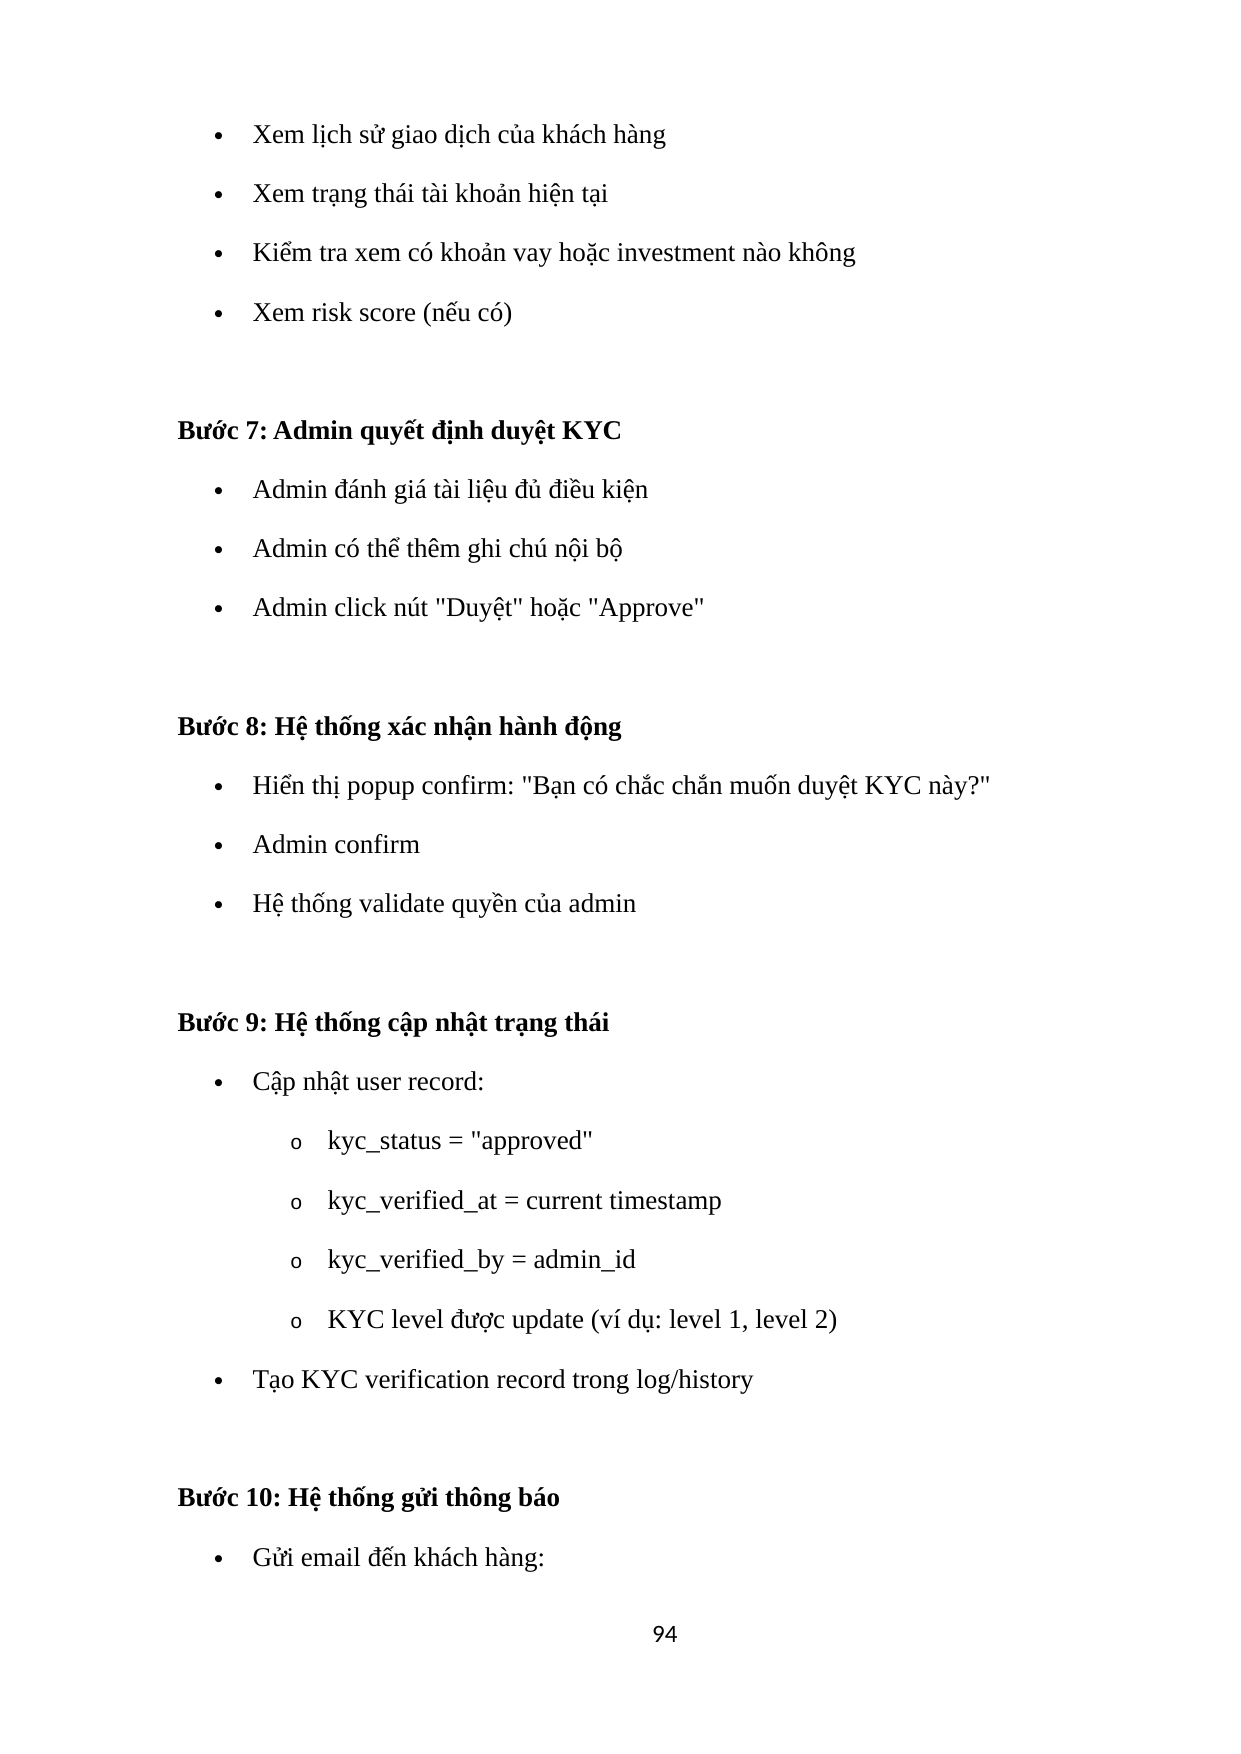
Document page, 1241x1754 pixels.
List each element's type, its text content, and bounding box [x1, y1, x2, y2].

list Tạo KYC verification record trong log/history [215, 1363, 1152, 1394]
list Xem lịch sử giao dịch của khách hàng [215, 118, 1152, 149]
list Kiểm tra xem có khoản vay hoặc investment nào không [215, 236, 1152, 268]
list Admin đánh giá tài liệu đủ điều kiện [215, 473, 1152, 504]
list Admin confirm [215, 828, 1152, 859]
list kyc_status = "approved" [290, 1124, 1152, 1156]
list Xem risk score (nếu có) [215, 296, 1152, 327]
list Admin click nút "Duyệt" hoặc "Approve" [215, 591, 1152, 623]
list kyc_verified_at = current timestamp [290, 1184, 1152, 1215]
list Cập nhật user record: [215, 1065, 1152, 1096]
list Xem trạng thái tài khoản hiện tại [215, 177, 1152, 208]
text Bước 7: Admin quyết định duyệt KYC [177, 414, 1152, 445]
list Gửi email đến khách hàng: [215, 1541, 1152, 1572]
list Hiển thị popup confirm: "Bạn có chắc chắn muốn duyệt KYC này?" [215, 769, 1152, 800]
list KYC level được update (ví dụ: level 1, level 2) [290, 1303, 1152, 1335]
text Bước 8: Hệ thống xác nhận hành động [177, 710, 1152, 741]
list Hệ thống validate quyền của admin [215, 887, 1152, 918]
text Bước 9: Hệ thống cập nhật trạng thái [177, 1006, 1152, 1037]
text Bước 10: Hệ thống gửi thông báo [177, 1481, 1152, 1513]
list Admin có thể thêm ghi chú nội bộ [215, 532, 1152, 563]
list kyc_verified_by = admin_id [290, 1243, 1152, 1275]
